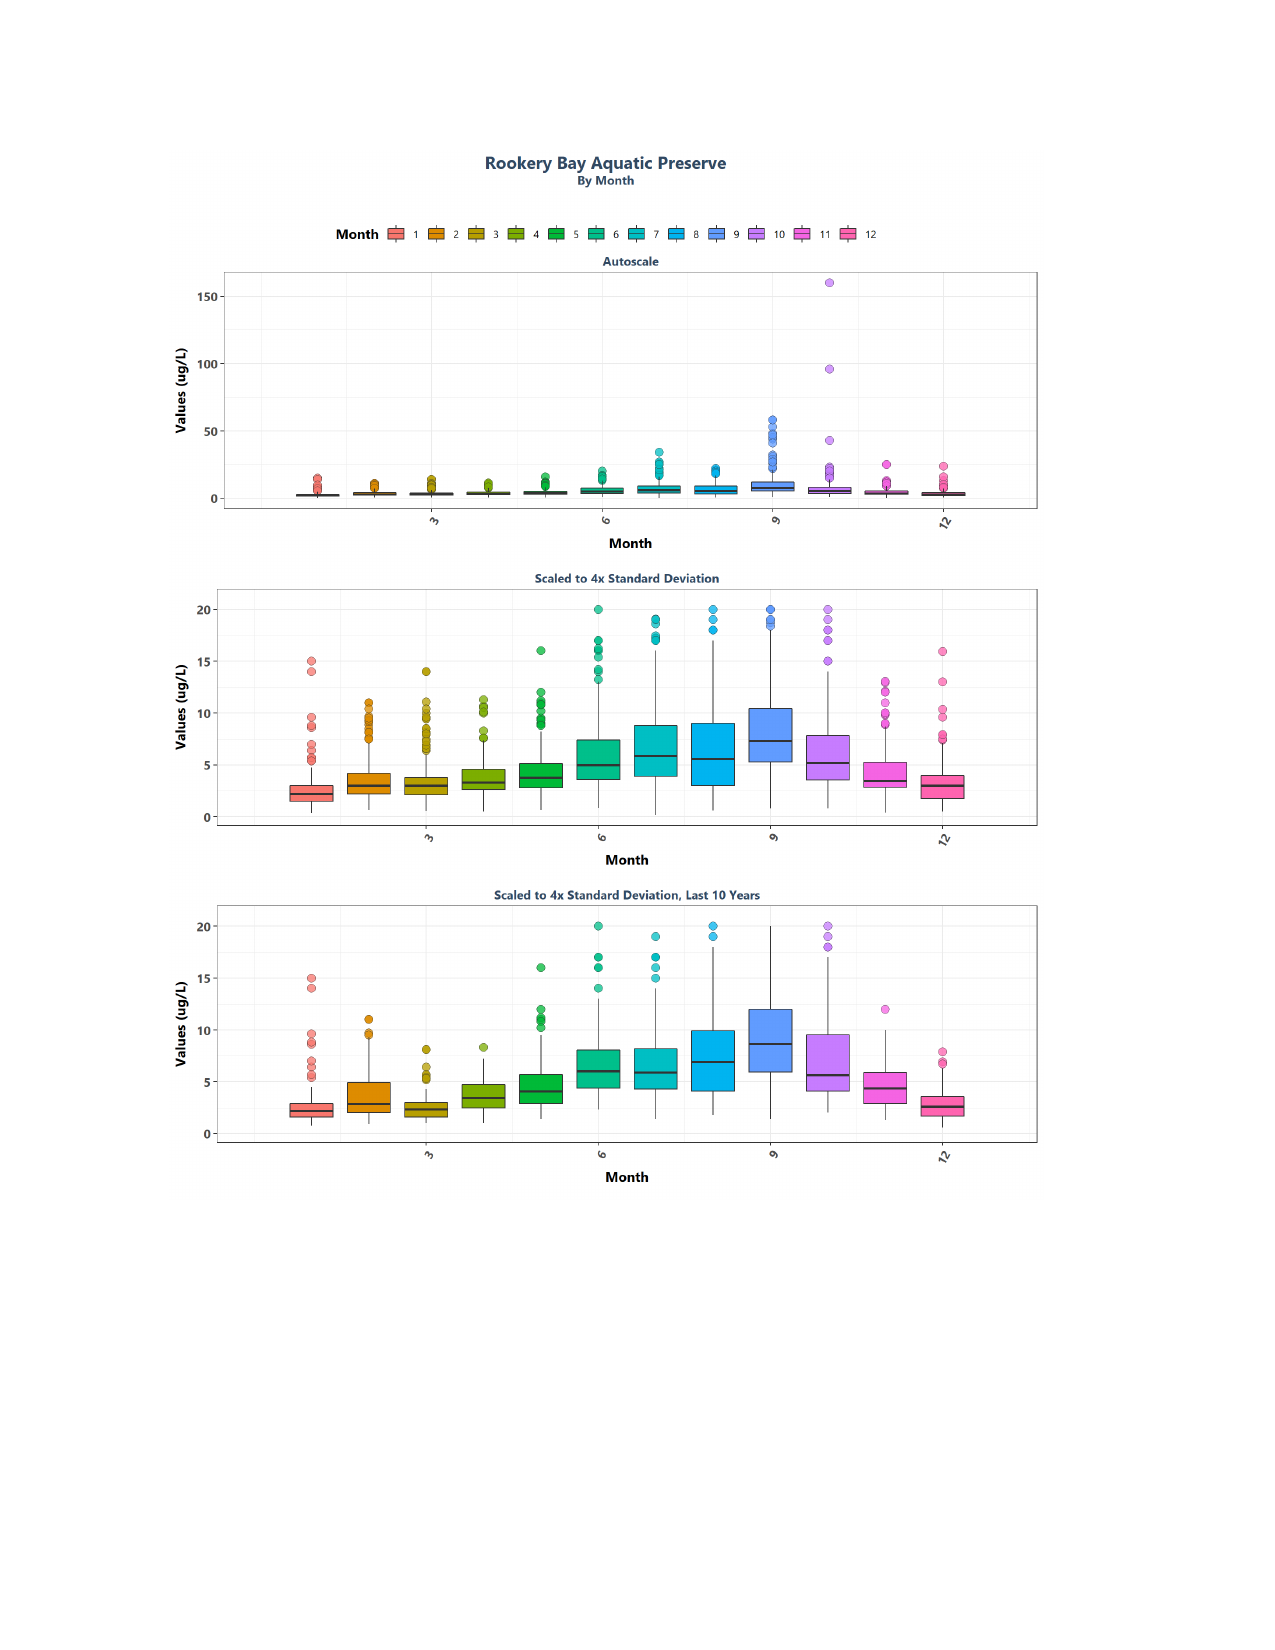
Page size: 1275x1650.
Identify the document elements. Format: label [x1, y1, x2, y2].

picture [168, 150, 1044, 1200]
